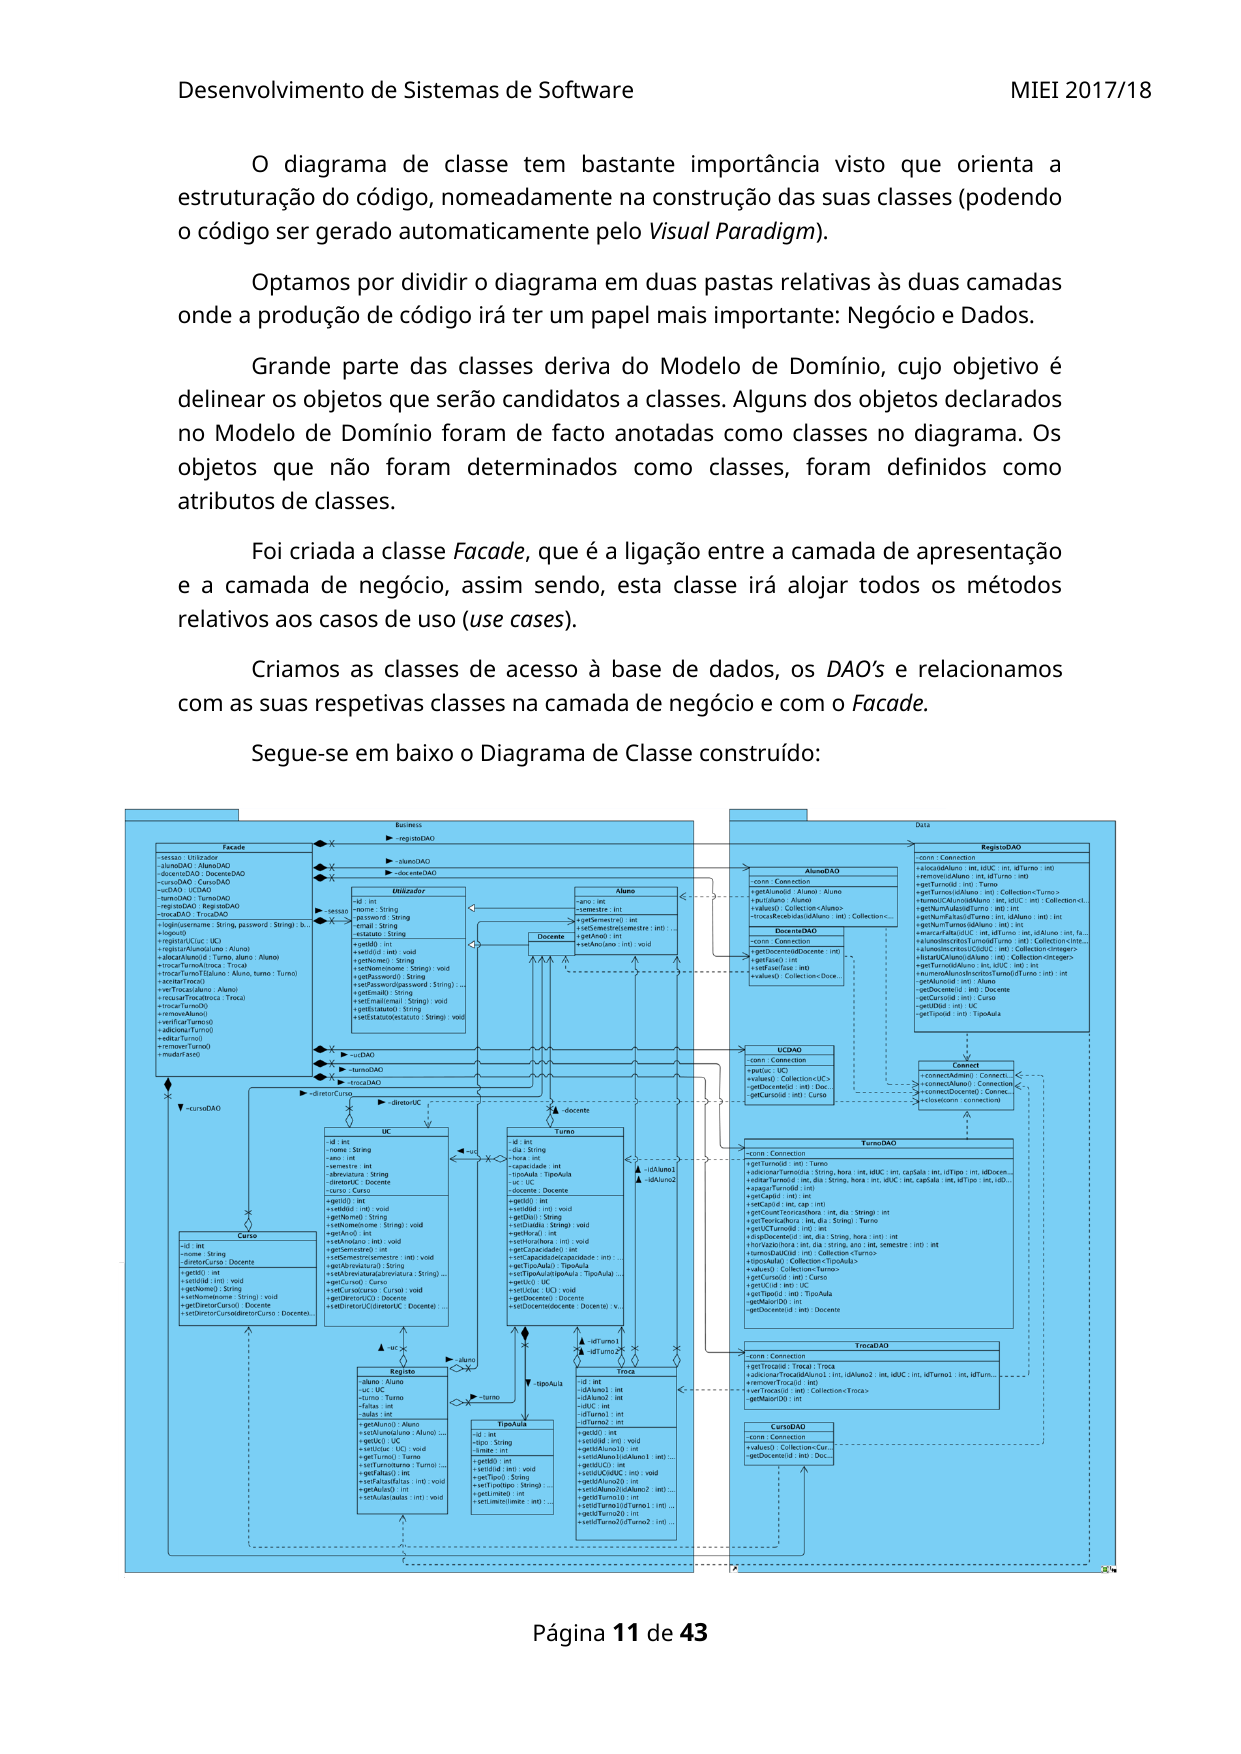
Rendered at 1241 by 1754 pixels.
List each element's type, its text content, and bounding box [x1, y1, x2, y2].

text Criamos as classes de acesso à base de dados, os DAO’s e relacionamos com as suas respetivas classes na camada de negócio e com o Facade. [177, 653, 1063, 718]
text Foi criada a classe Facade, que é a ligação entre a camada de apresentação e a camada de negócio, assim sendo, esta classe irá alojar todos os métodos relativos aos casos de uso (use cases). [177, 535, 1063, 634]
text Grande parte das classes deriva do Modelo de Domínio, cujo objetivo é delinear os objetos que serão candidatos a classes. Alguns dos objetos declarados no Modelo de Domínio foram de facto anotadas como classes no diagrama. Os objetos que não foram determinados como classes, foram definidos como atributos de classes. [177, 350, 1063, 516]
text Segue-se em baixo o Diagrama de Classe construído: [177, 737, 1063, 768]
text Optamos por dividir o diagrama em duas pastas relativas às duas camadas onde a produção de código irá ter um papel mais importante: Negócio e Dados. [177, 266, 1063, 331]
picture [115, 789, 1129, 1581]
text O diagrama de classe tem bastante importância visto que orienta a estruturação do código, nomeadamente na construção das suas classes (podendo o código ser gerado automaticamente pelo Visual Paradigm). [177, 148, 1063, 246]
